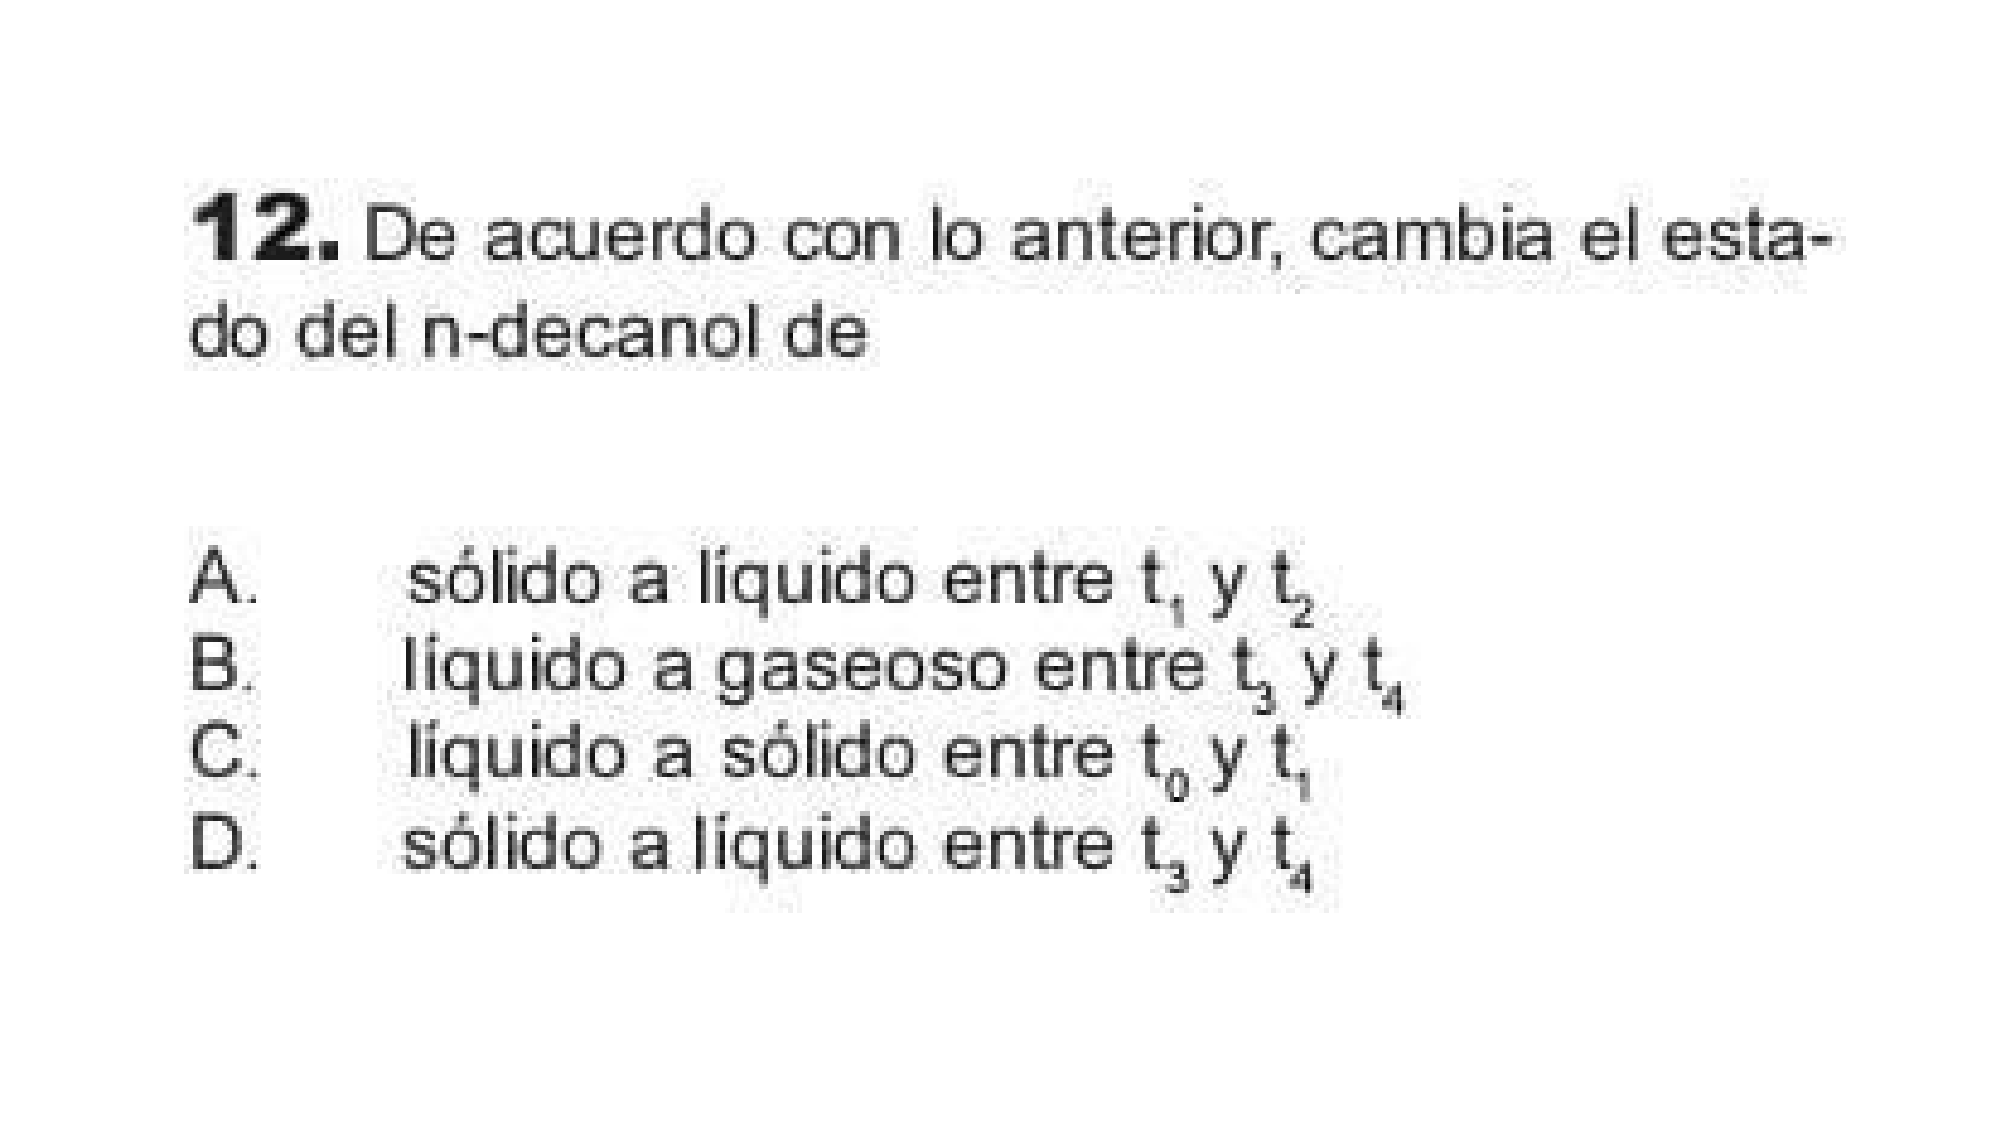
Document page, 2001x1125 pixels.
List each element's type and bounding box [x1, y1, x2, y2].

picture [107, 140, 1890, 947]
